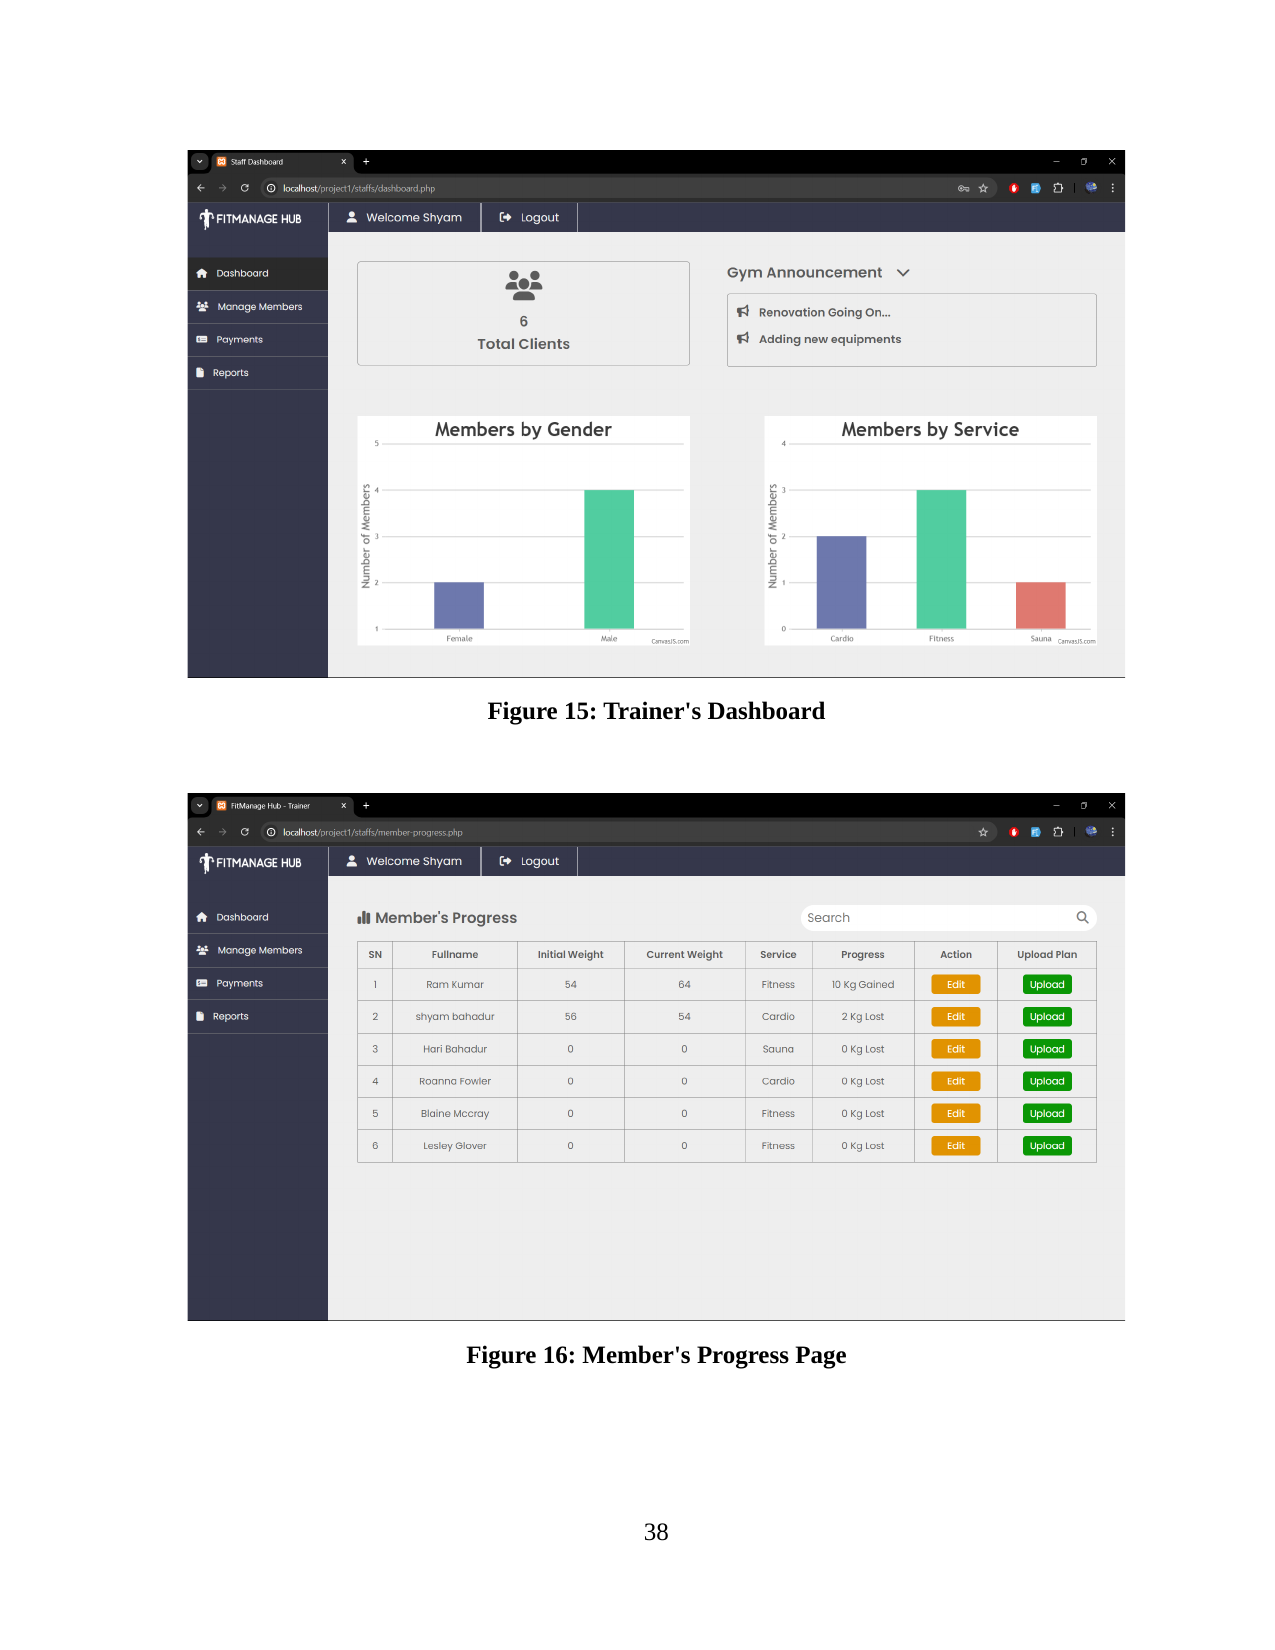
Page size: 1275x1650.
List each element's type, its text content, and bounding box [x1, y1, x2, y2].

picture [187, 793, 1125, 1321]
text Figure 16: Member's Progress Page [187, 1340, 1125, 1369]
picture [187, 150, 1125, 678]
text Figure 15: Trainer's Dashboard [187, 696, 1125, 725]
